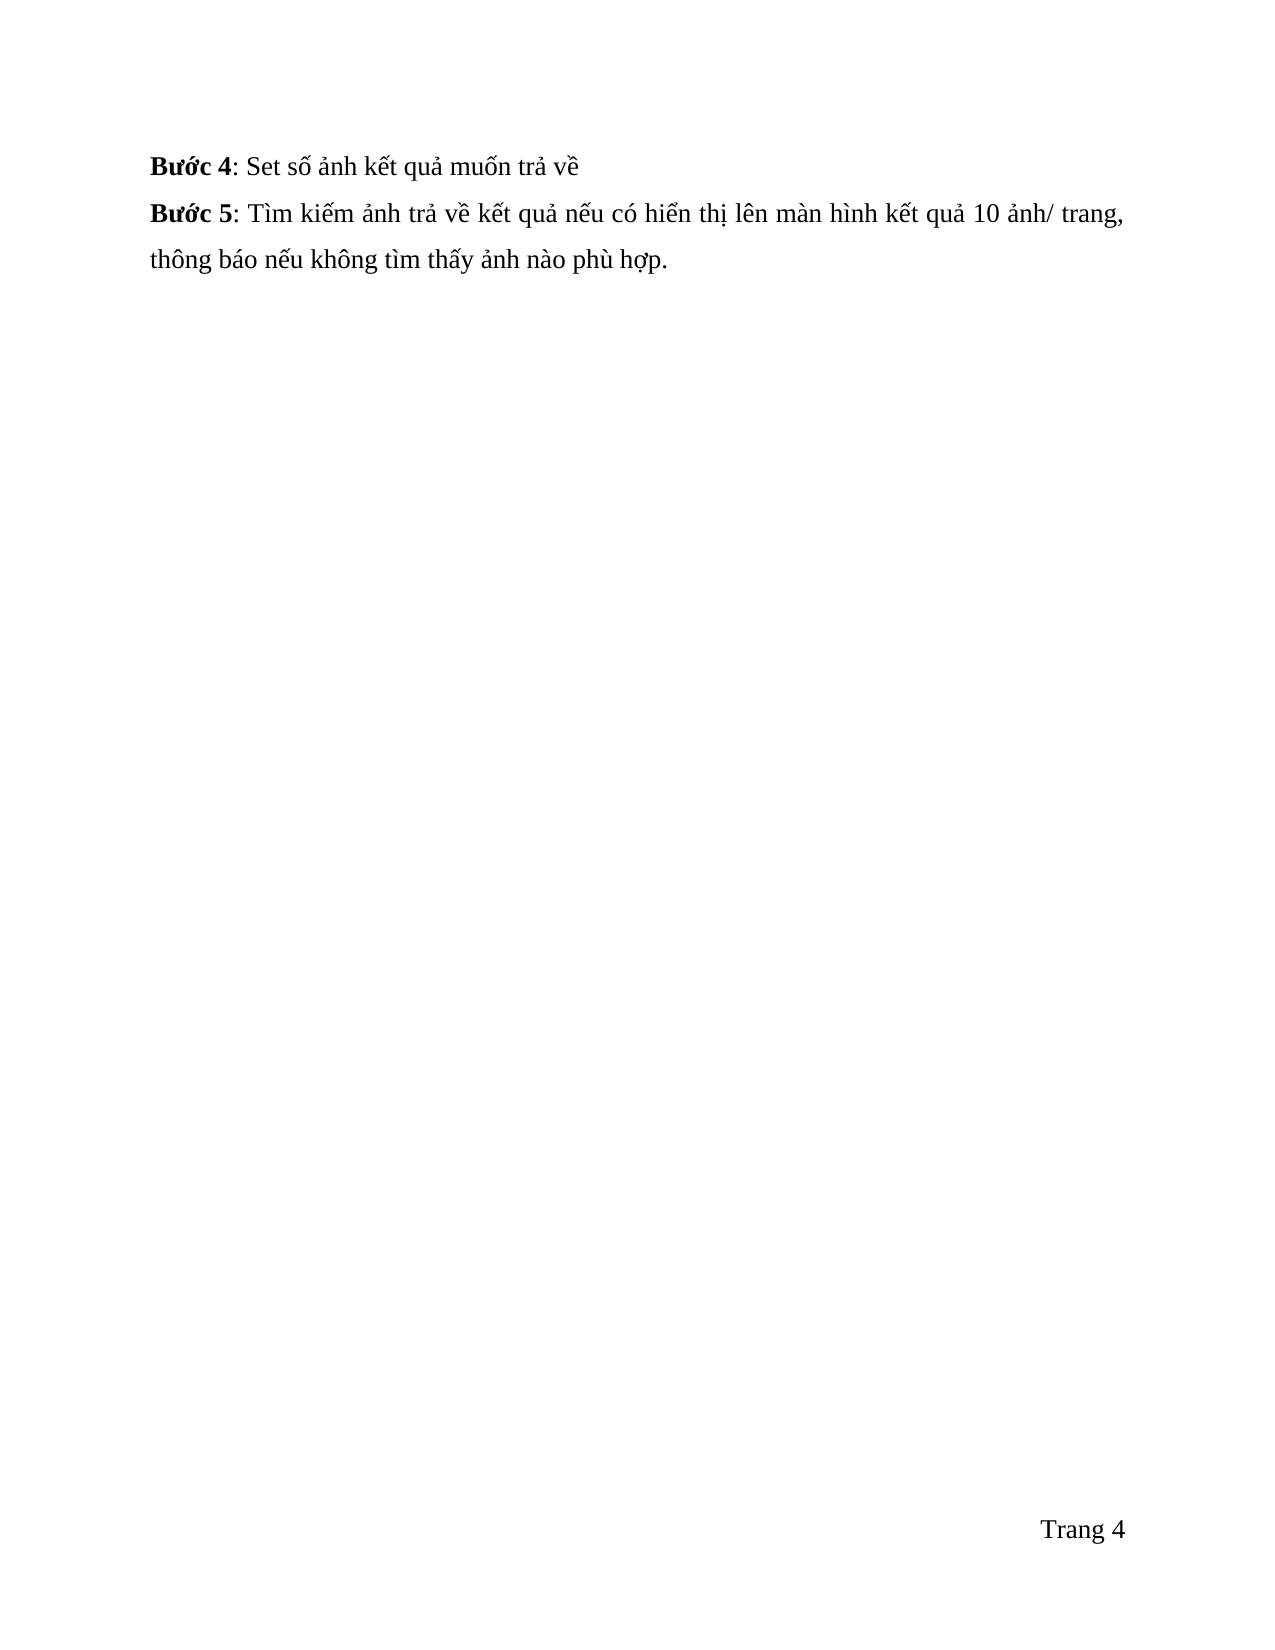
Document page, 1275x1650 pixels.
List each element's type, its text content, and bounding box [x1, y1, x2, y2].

text Bước 5: Tìm kiếm ảnh trả về kết quả nếu có hiển thị lên màn hình kết quả 10 ảnh/ trang, thông báo nếu không tìm thấy ảnh nào phù hợp. [150, 197, 1125, 274]
text Bước 4: Set số ảnh kết quả muốn trả về [150, 150, 1125, 181]
